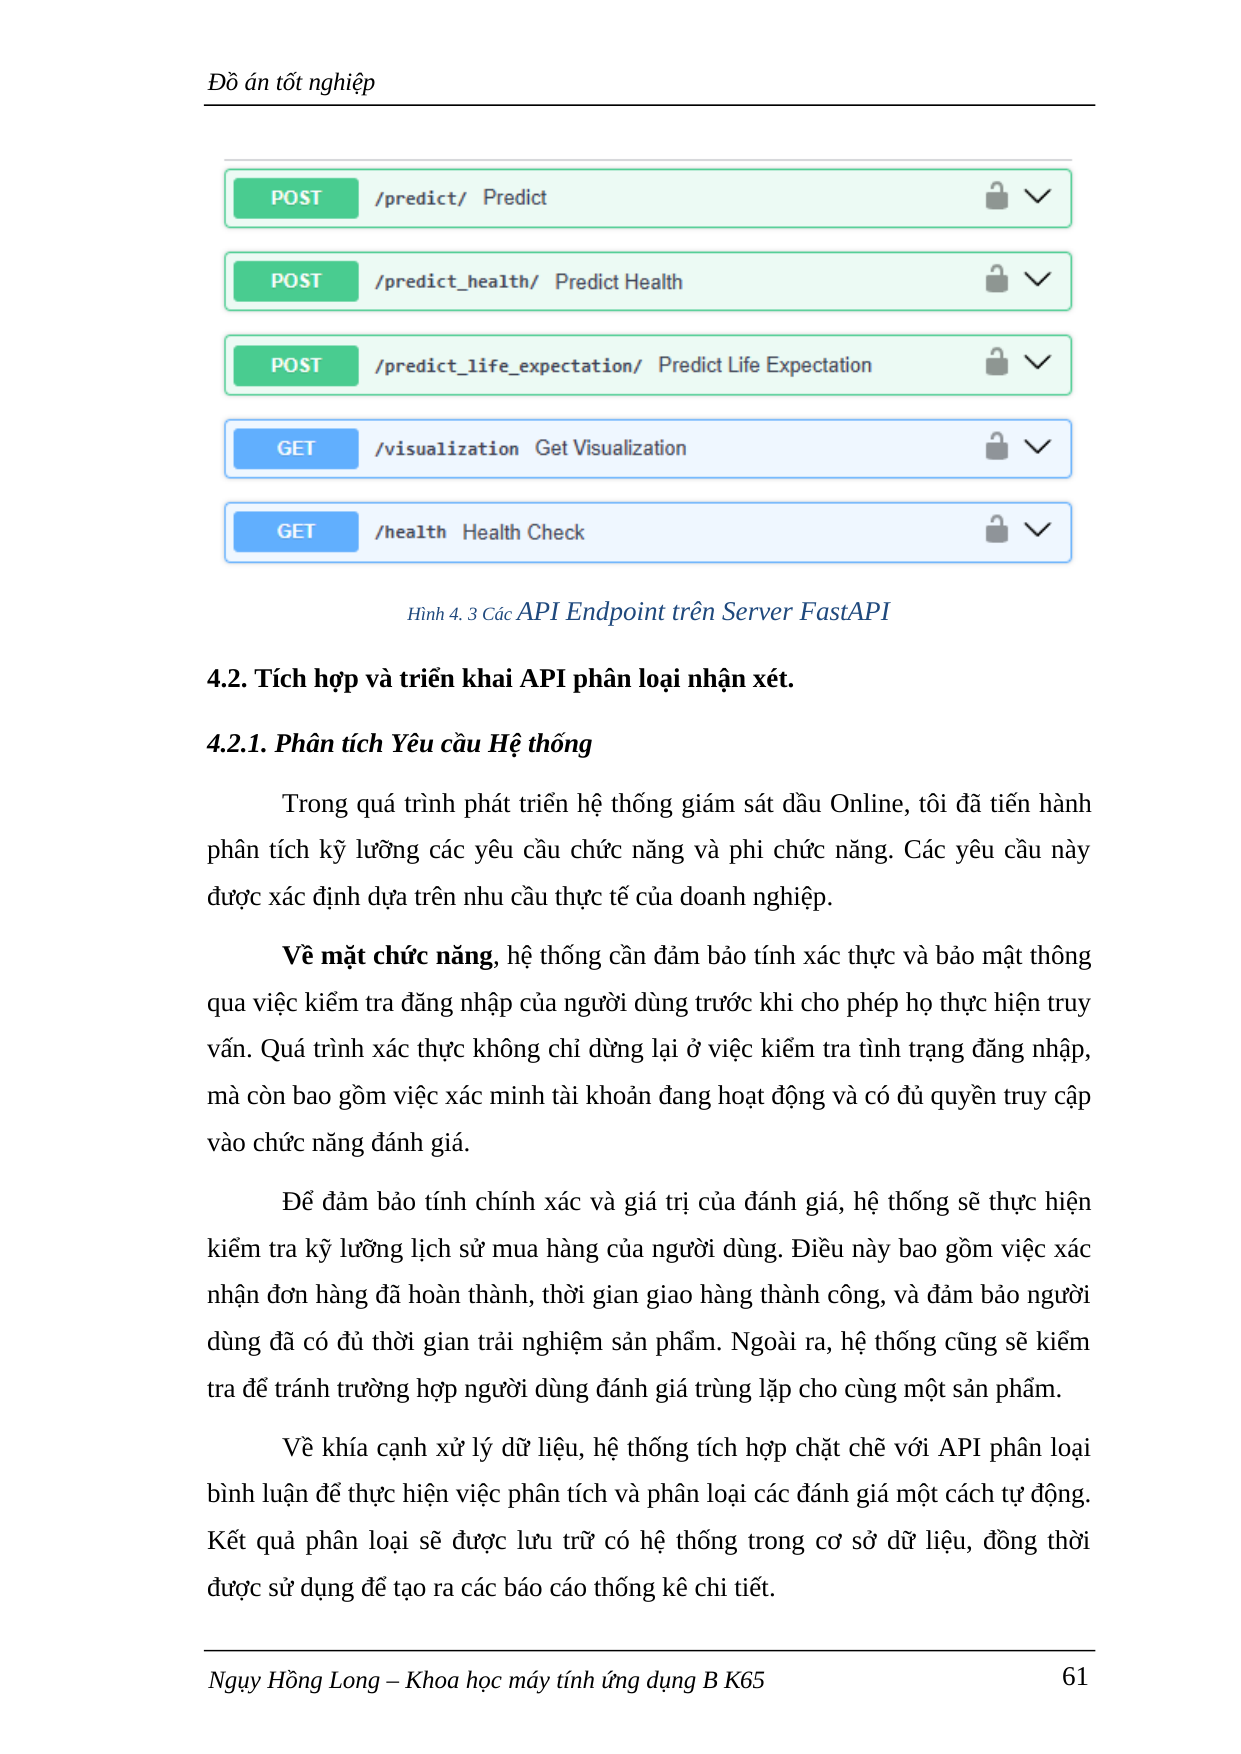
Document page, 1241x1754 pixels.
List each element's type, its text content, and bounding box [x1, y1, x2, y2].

subtitle 4.2.1. Phân tích Yêu cầu Hệ thống [207, 728, 1092, 759]
picture [212, 147, 1088, 579]
text Về mặt chức năng, hệ thống cần đảm bảo tính xác thực và bảo mật thông qua việc kiểm tra đăng nhập của người dùng trước khi cho phép họ thực hiện truy vấn. Quá trình xác thực không chỉ dừng lại ở việc kiểm tra tình trạng đăng nhập, mà còn bao gồm việc xác minh tài khoản đang hoạt động và có đủ quyền truy cập vào chức năng đánh giá. [207, 939, 1092, 1157]
text Về khía cạnh xử lý dữ liệu, hệ thống tích hợp chặt chẽ với API phân loại bình luận để thực hiện việc phân tích và phân loại các đánh giá một cách tự động. Kết quả phân loại sẽ được lưu trữ có hệ thống trong cơ sở dữ liệu, đồng thời được sử dụng để tạo ra các báo cáo thống kê chi tiết. [207, 1431, 1092, 1602]
text Trong quá trình phát triển hệ thống giám sát dầu Online, tôi đã tiến hành phân tích kỹ lưỡng các yêu cầu chức năng và phi chức năng. Các yêu cầu này được xác định dựa trên nhu cầu thực tế của doanh nghiệp. [207, 787, 1092, 911]
text Để đảm bảo tính chính xác và giá trị của đánh giá, hệ thống sẽ thực hiện kiểm tra kỹ lưỡng lịch sử mua hàng của người dùng. Điều này bao gồm việc xác nhận đơn hàng đã hoàn thành, thời gian giao hàng thành công, và đảm bảo người dùng đã có đủ thời gian trải nghiệm sản phẩm. Ngoài ra, hệ thống cũng sẽ kiểm tra để tránh trường hợp người dùng đánh giá trùng lặp cho cùng một sản phẩm. [207, 1185, 1092, 1403]
subtitle 4.2. Tích hợp và triển khai API phân loại nhận xét. [207, 662, 1092, 693]
